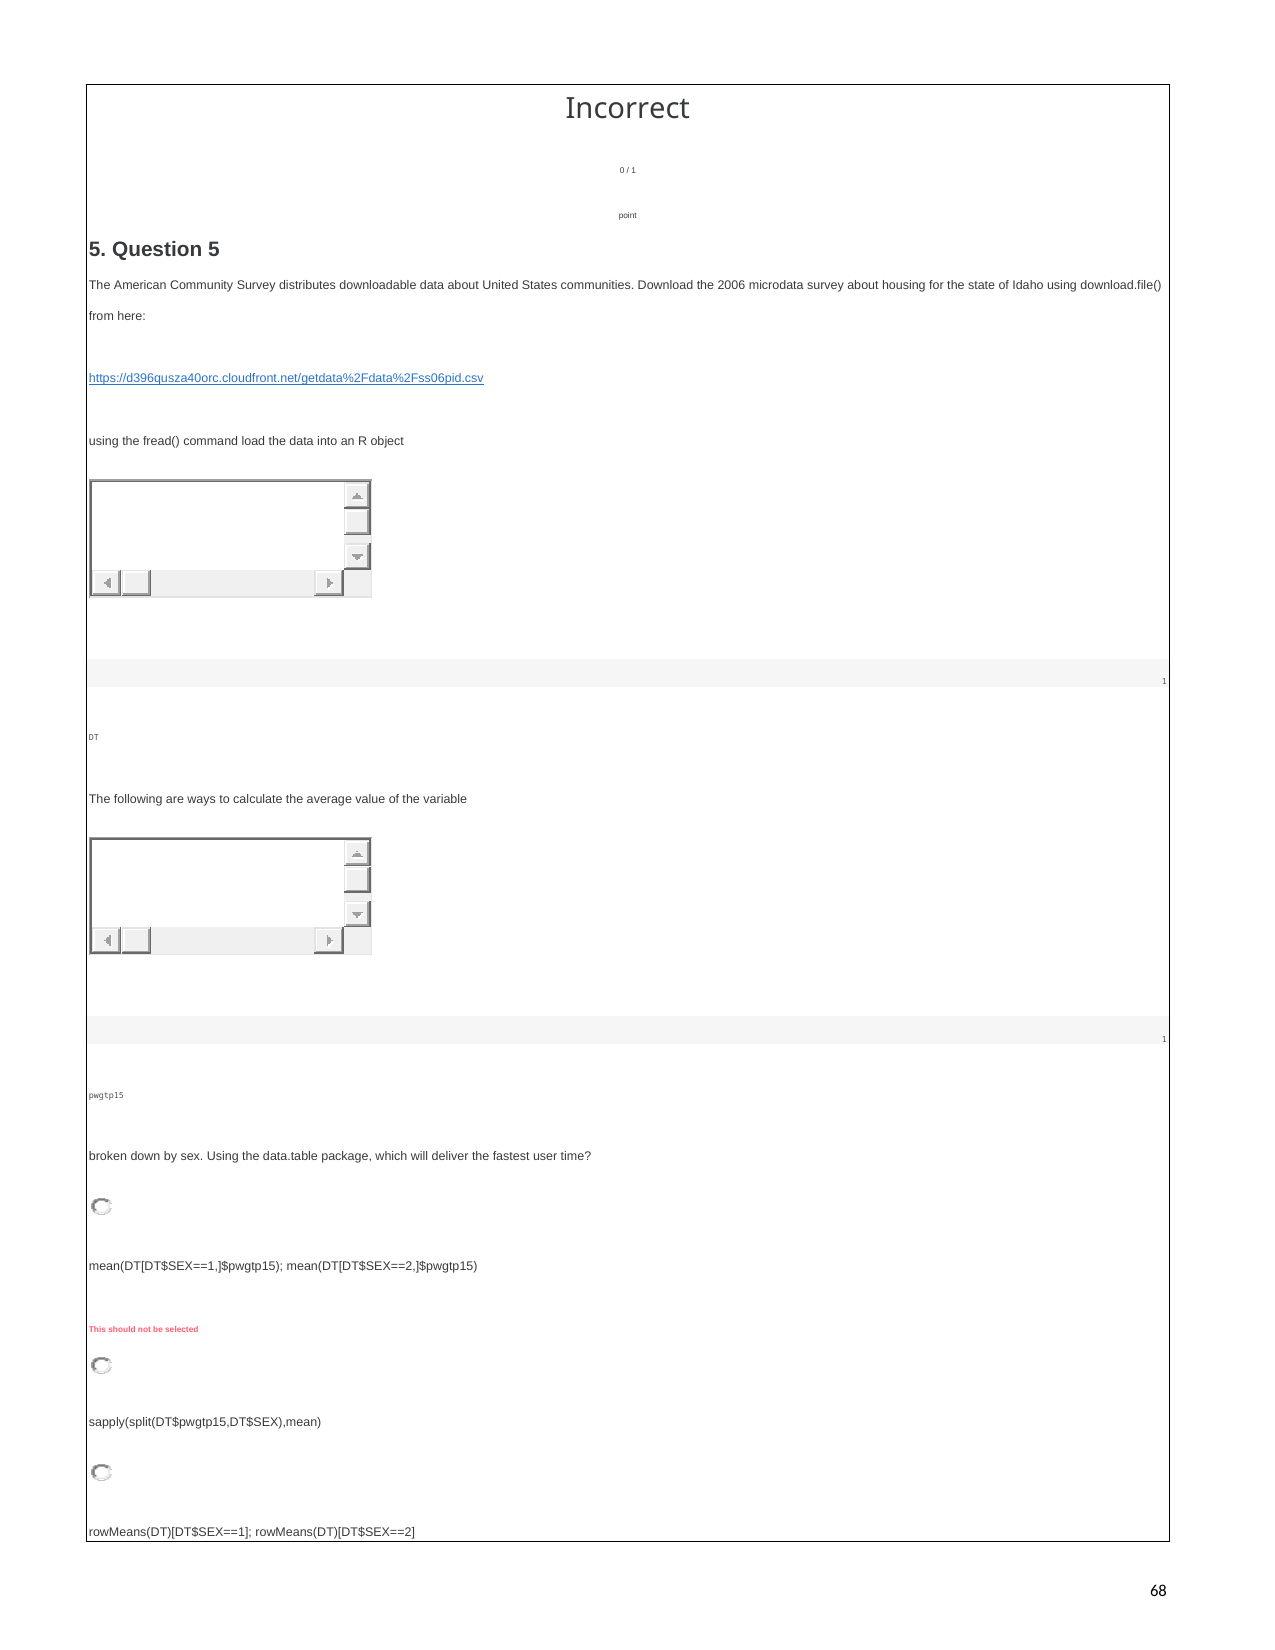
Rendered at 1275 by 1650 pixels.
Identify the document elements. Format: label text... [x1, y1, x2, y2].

text 0 / 1 [87, 144, 1169, 175]
text point [87, 189, 1169, 220]
text 1 [87, 659, 1169, 687]
text pwgtp15 [87, 1073, 1169, 1101]
text DT [87, 715, 1169, 743]
subtitle 5. Question 5 [87, 233, 1169, 261]
text broken down by sex. Using the data.table package, which will deliver the fastest user time? [87, 1129, 1169, 1163]
text using the fread() command load the data into an R object [87, 414, 1169, 448]
text Incorrect [87, 85, 1169, 127]
text mean(DT[DT$SEX==1,]$pwgtp15); mean(DT[DT$SEX==2,]$pwgtp15) [87, 1238, 1169, 1273]
text This should not be selected [87, 1299, 1169, 1334]
text The following are ways to calculate the average value of the variable [87, 771, 1169, 806]
text sapply(split(DT$pwgtp15,DT$SEX),mean) [87, 1395, 1169, 1429]
text rowMeans(DT)[DT$SEX==1]; rowMeans(DT)[DT$SEX==2] [87, 1504, 1169, 1541]
text The American Community Survey distributes downloadable data about United States communities. Download the 2006 microdata survey about housing for the state of Idaho using download.file() from here: [89, 261, 1167, 323]
text https://d396qusza40orc.cloudfront.net/getdata%2Fdata%2Fss06pid.csv [87, 351, 1169, 386]
text 1 [87, 1016, 1169, 1044]
